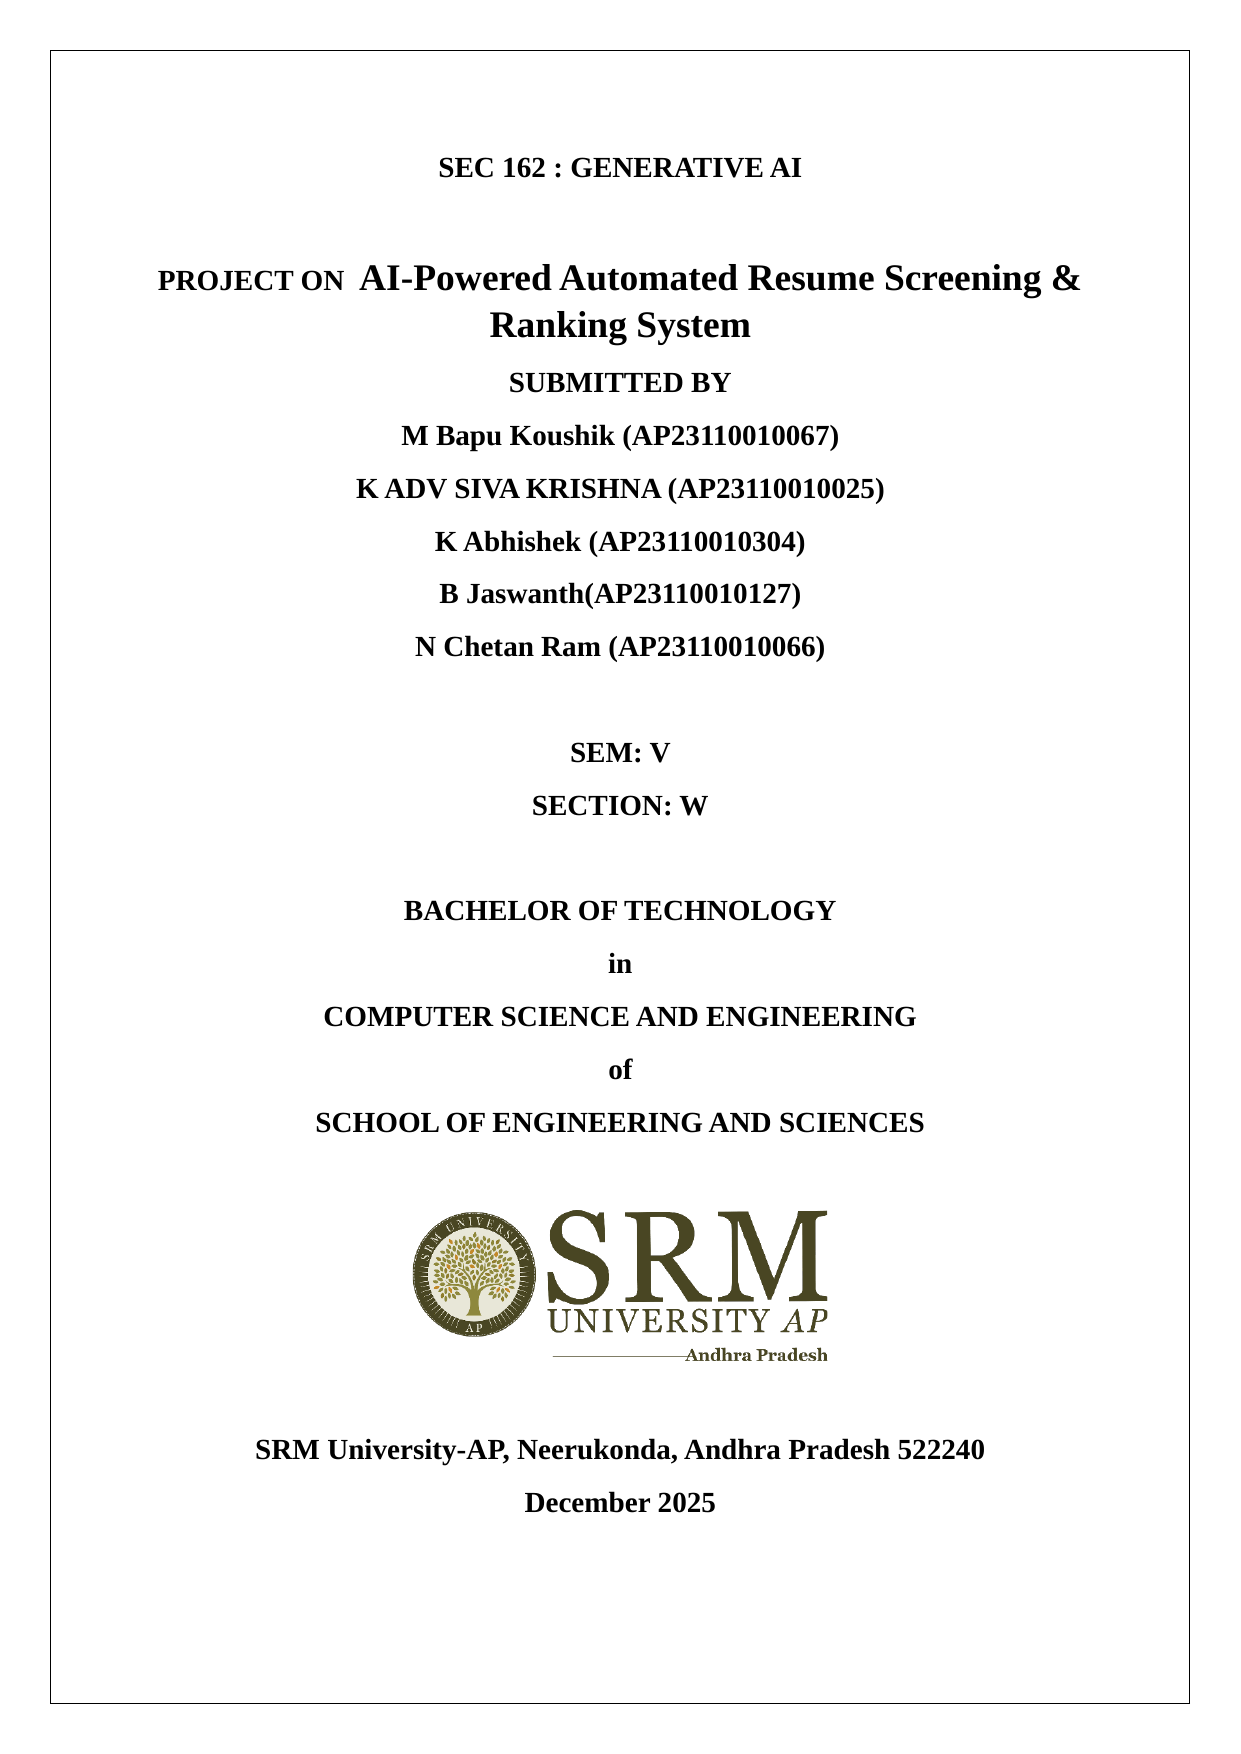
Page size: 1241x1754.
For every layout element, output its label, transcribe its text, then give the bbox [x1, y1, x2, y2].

text SEM: V [150, 735, 1090, 769]
text SUBMITTED BY [150, 365, 1090, 399]
text of [150, 1052, 1090, 1086]
text B Jaswanth(AP23110010127) [150, 577, 1090, 610]
text SCHOOL OF ENGINEERING AND SCIENCES [150, 1105, 1090, 1138]
text N Chetan Ram (AP23110010066) [150, 629, 1090, 663]
text M Bapu Koushik (AP23110010067) [150, 418, 1090, 452]
text K Abhishek (AP23110010304) [150, 524, 1090, 557]
text SEC 162 : GENERATIVE AI [150, 150, 1090, 183]
text SRM University-AP, Neerukonda, Andhra Pradesh 522240 [150, 1432, 1090, 1466]
text BACHELOR OF TECHNOLOGY [150, 893, 1090, 927]
text SECTION: W [150, 788, 1090, 821]
text PROJECT ON AI-Powered Automated Resume Screening & Ranking System [150, 256, 1090, 345]
text December 2025 [150, 1485, 1090, 1519]
text COMPUTER SCIENCE AND ENGINEERING [150, 999, 1090, 1033]
text K ADV SIVA KRISHNA (AP23110010025) [150, 471, 1090, 504]
picture [412, 1210, 828, 1361]
text in [150, 946, 1090, 980]
